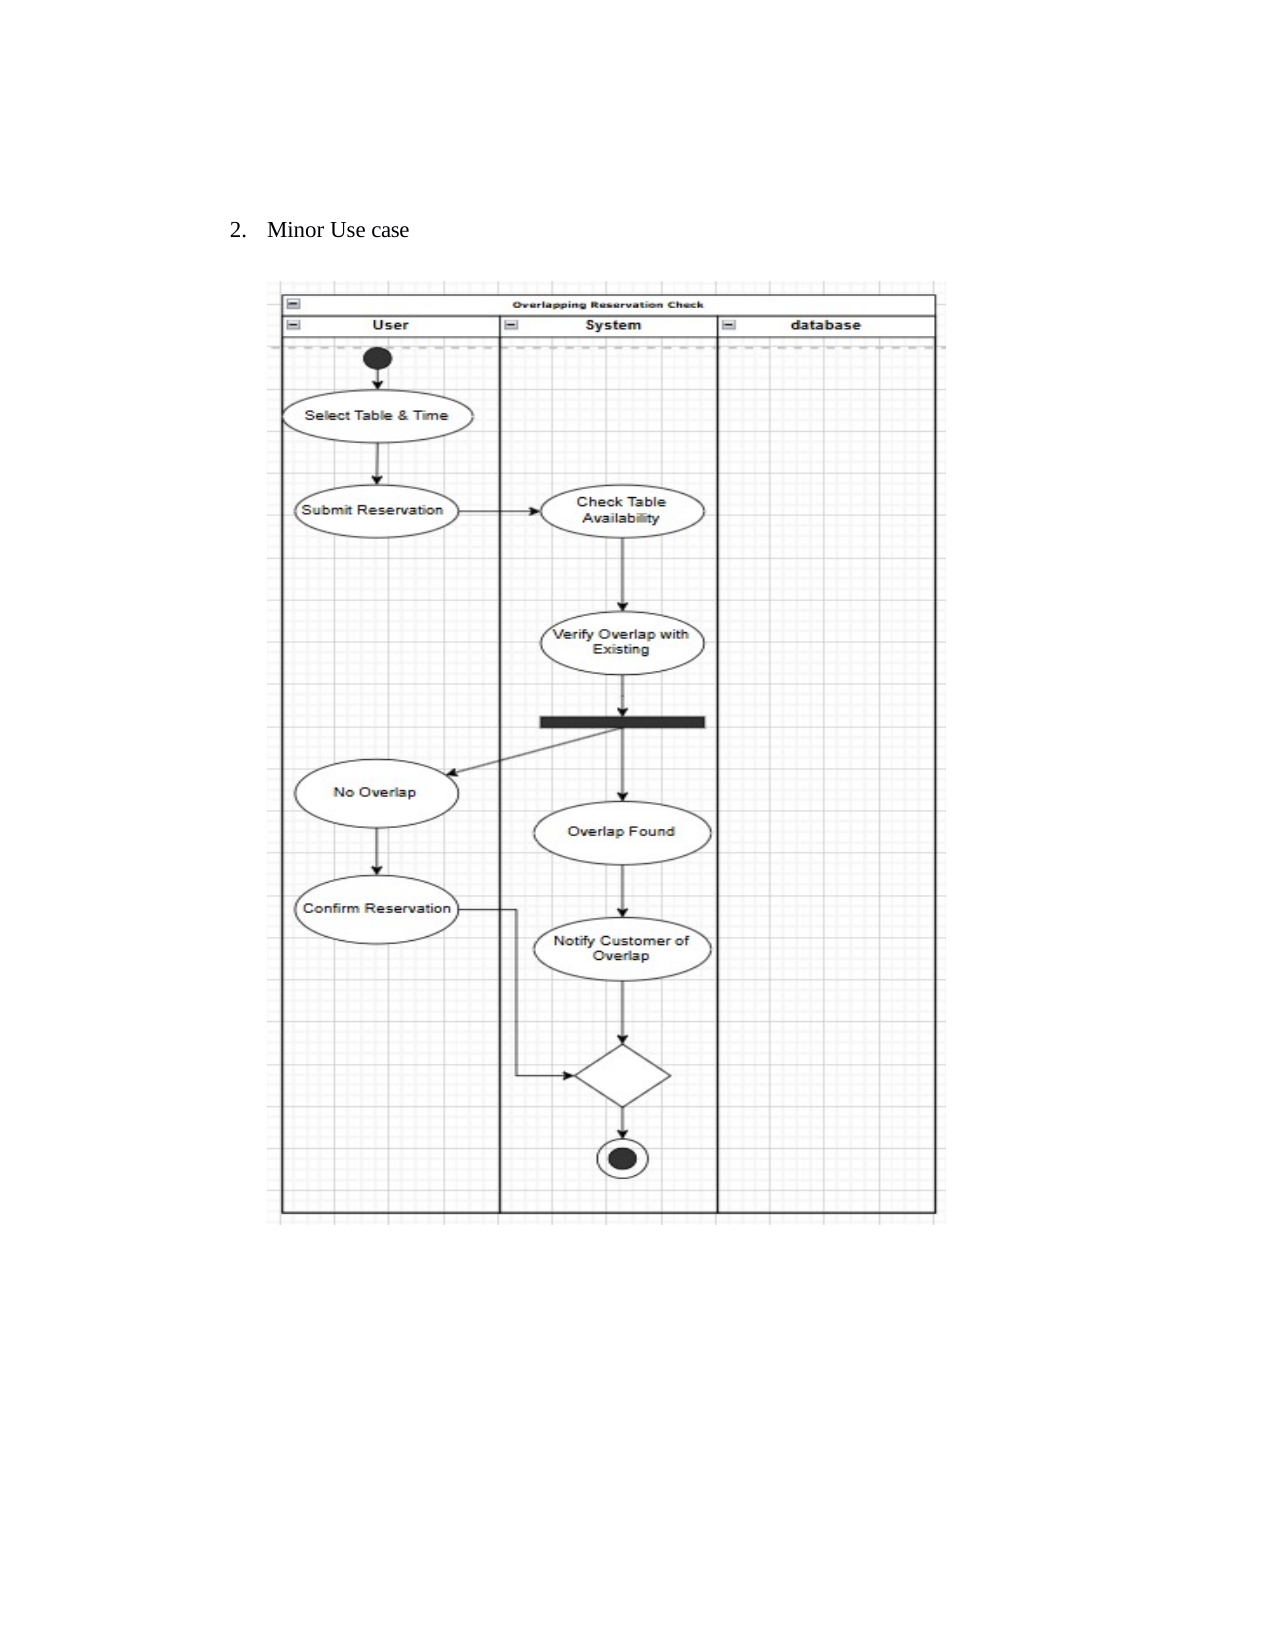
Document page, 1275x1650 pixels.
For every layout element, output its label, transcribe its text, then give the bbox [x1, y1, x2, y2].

list Minor Use case [229, 216, 1275, 242]
picture [266, 281, 947, 1225]
